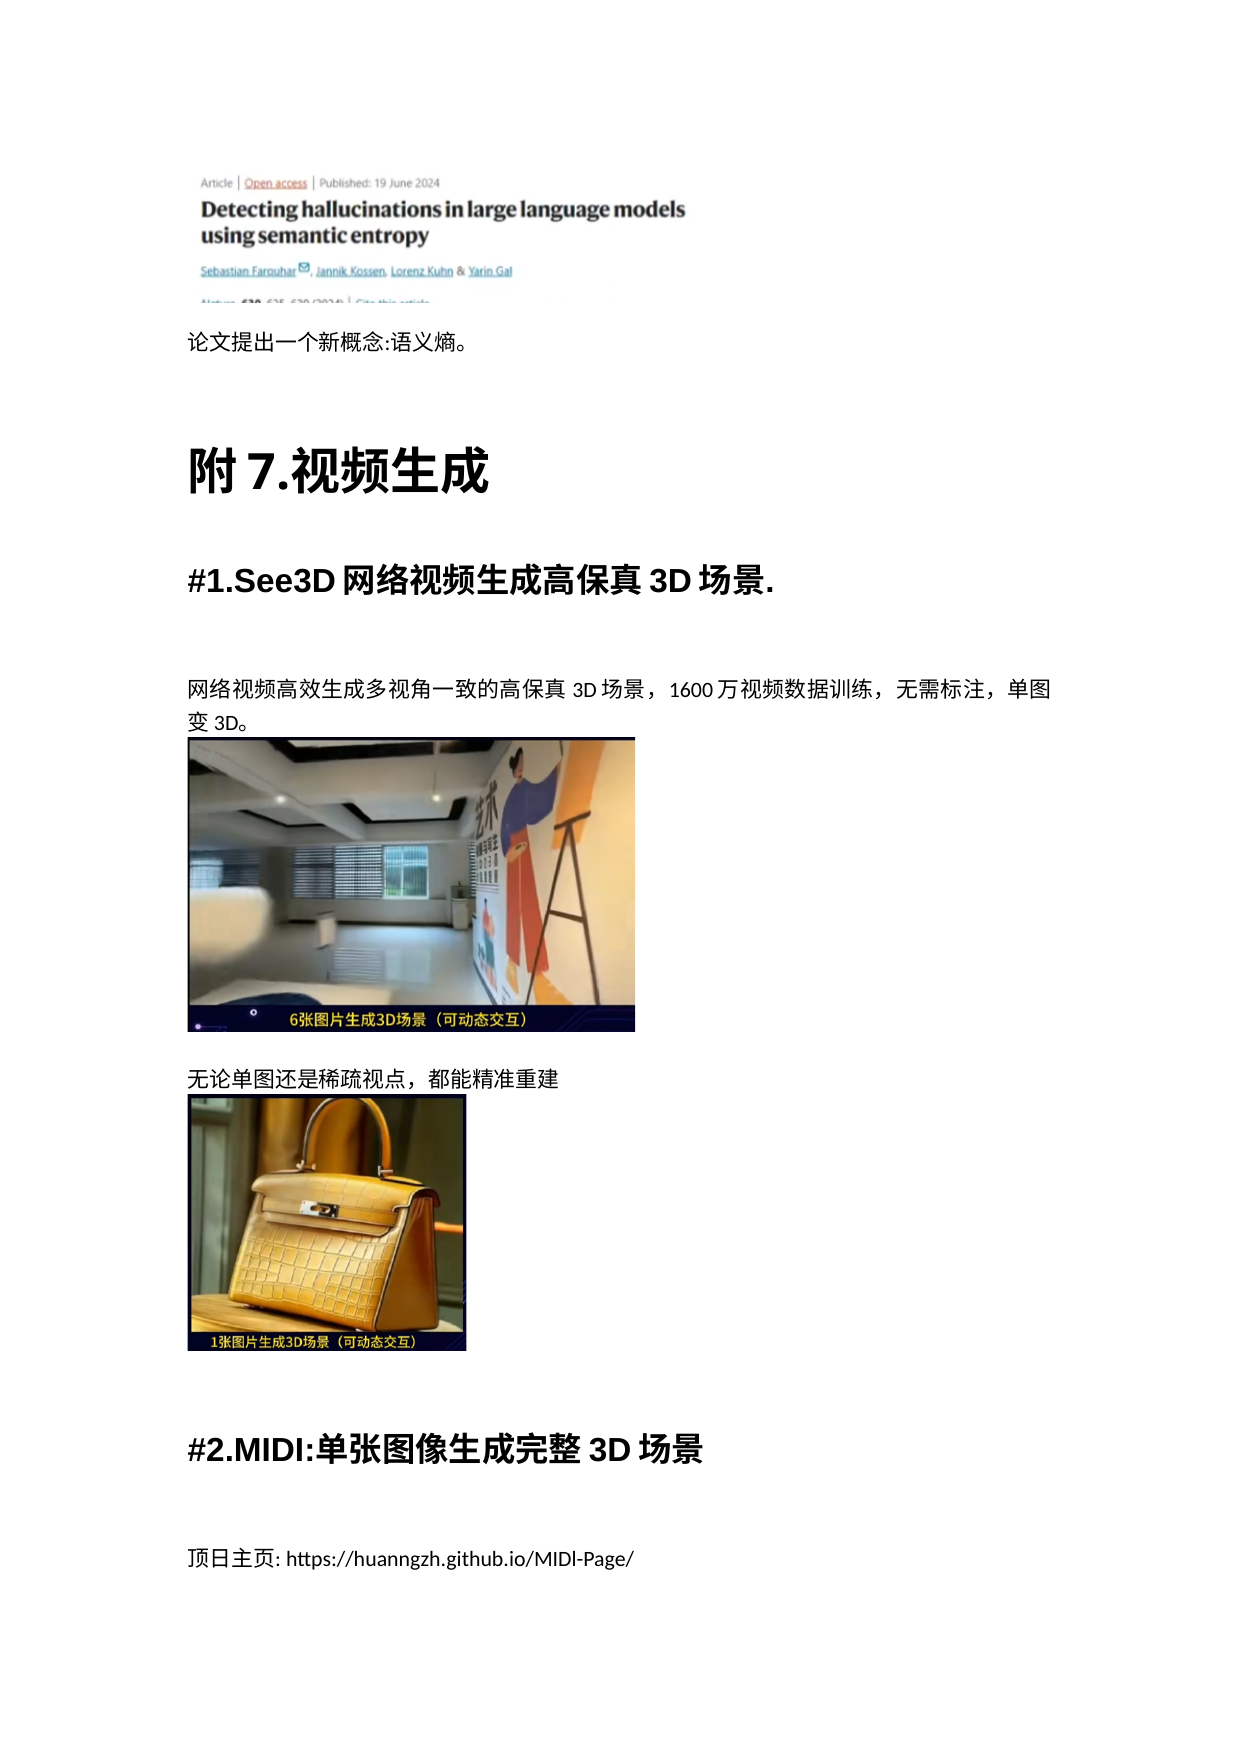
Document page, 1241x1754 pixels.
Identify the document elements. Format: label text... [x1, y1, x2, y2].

subtitle #2.MIDI:单张图像生成完整3D场景 [187, 1414, 1053, 1479]
picture [187, 1094, 467, 1351]
text 论文提出一个新概念:语义熵。 [187, 324, 1053, 357]
text 无论单图还是稀疏视点，都能精准重建 [187, 1062, 1053, 1094]
text 网络视频高效生成多视角一致的高保真3D场景，1600万视频数据训练，无需标注，单图变3D。 [187, 672, 1053, 737]
subtitle #1.See3D网络视频生成高保真3D场景. [187, 545, 1053, 610]
text 顶日主页: https://huanngzh.github.io/MIDl-Page/ [187, 1541, 1053, 1573]
picture [187, 162, 698, 303]
subtitle 附7.视频生成 [187, 419, 1053, 516]
picture [187, 737, 636, 1032]
